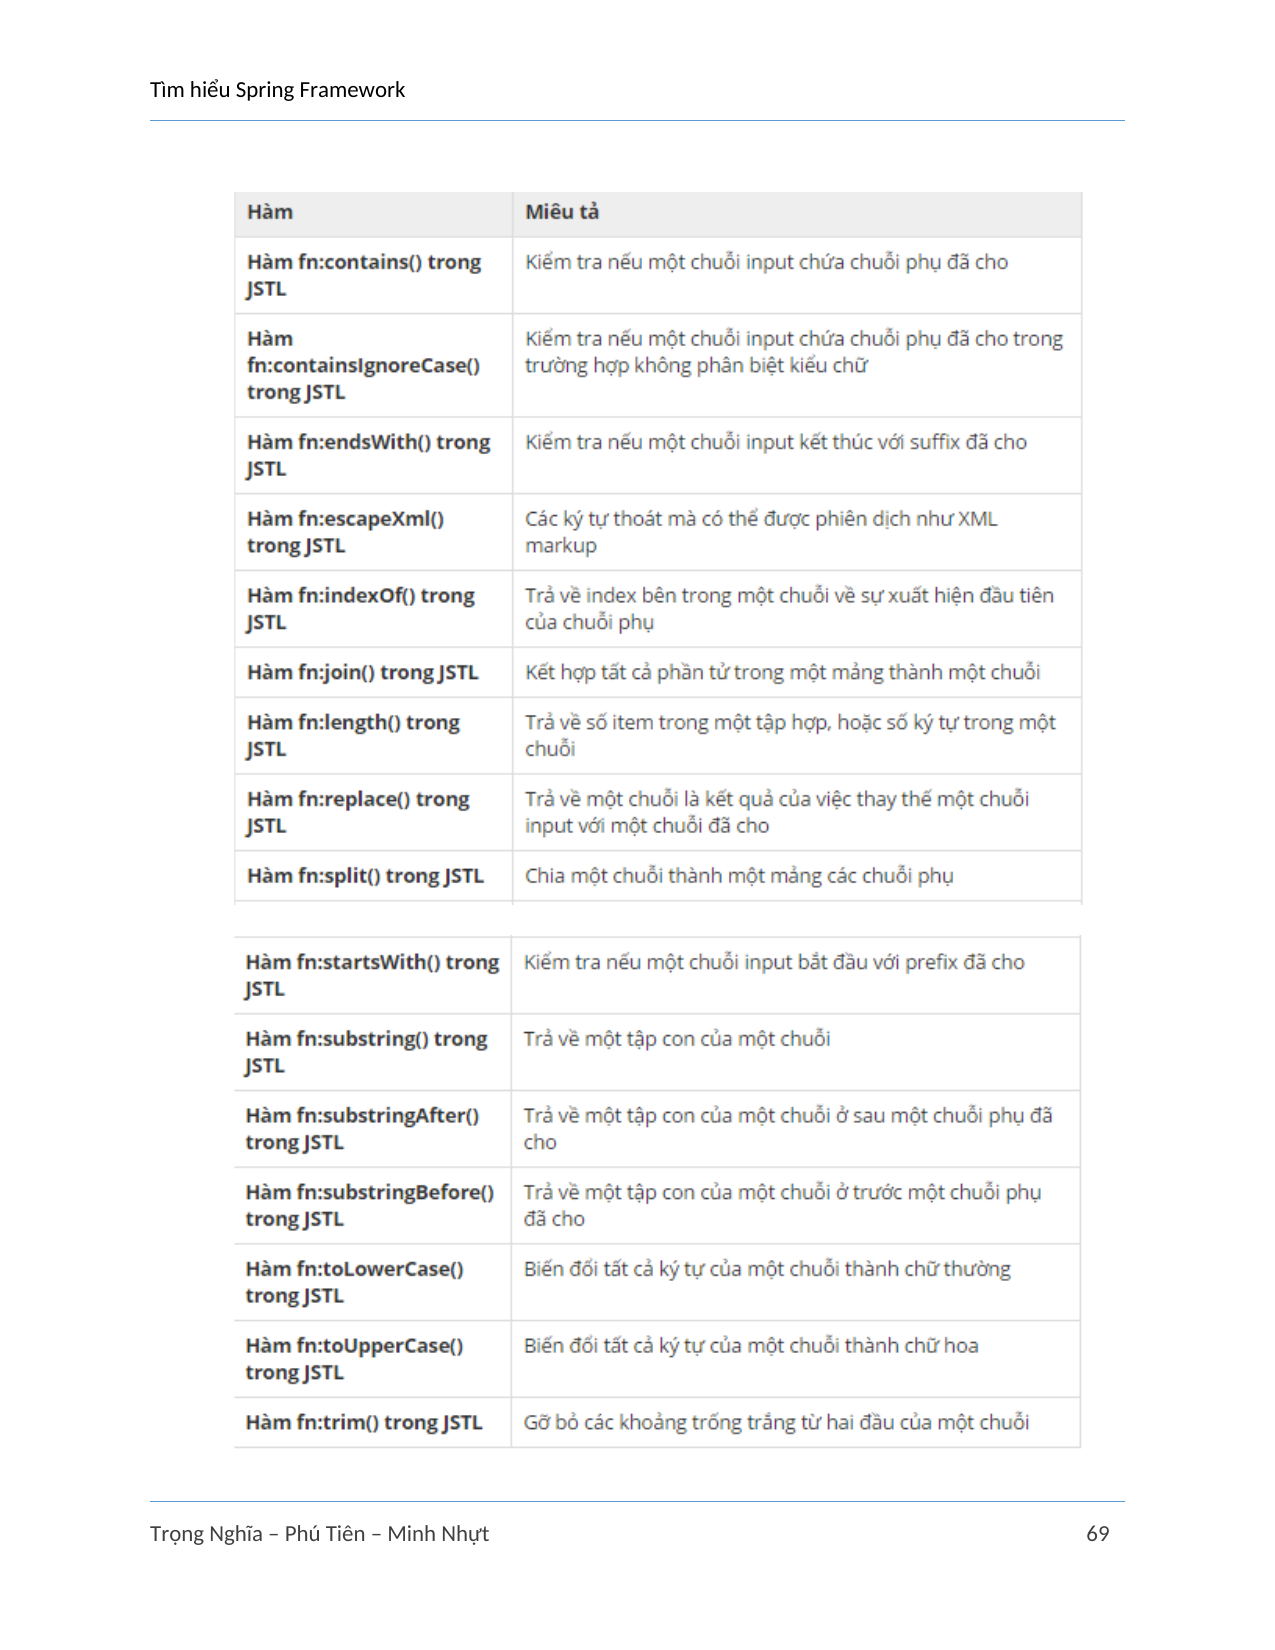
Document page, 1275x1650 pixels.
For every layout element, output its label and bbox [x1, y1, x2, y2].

picture [234, 935, 1083, 1450]
picture [234, 192, 1086, 905]
